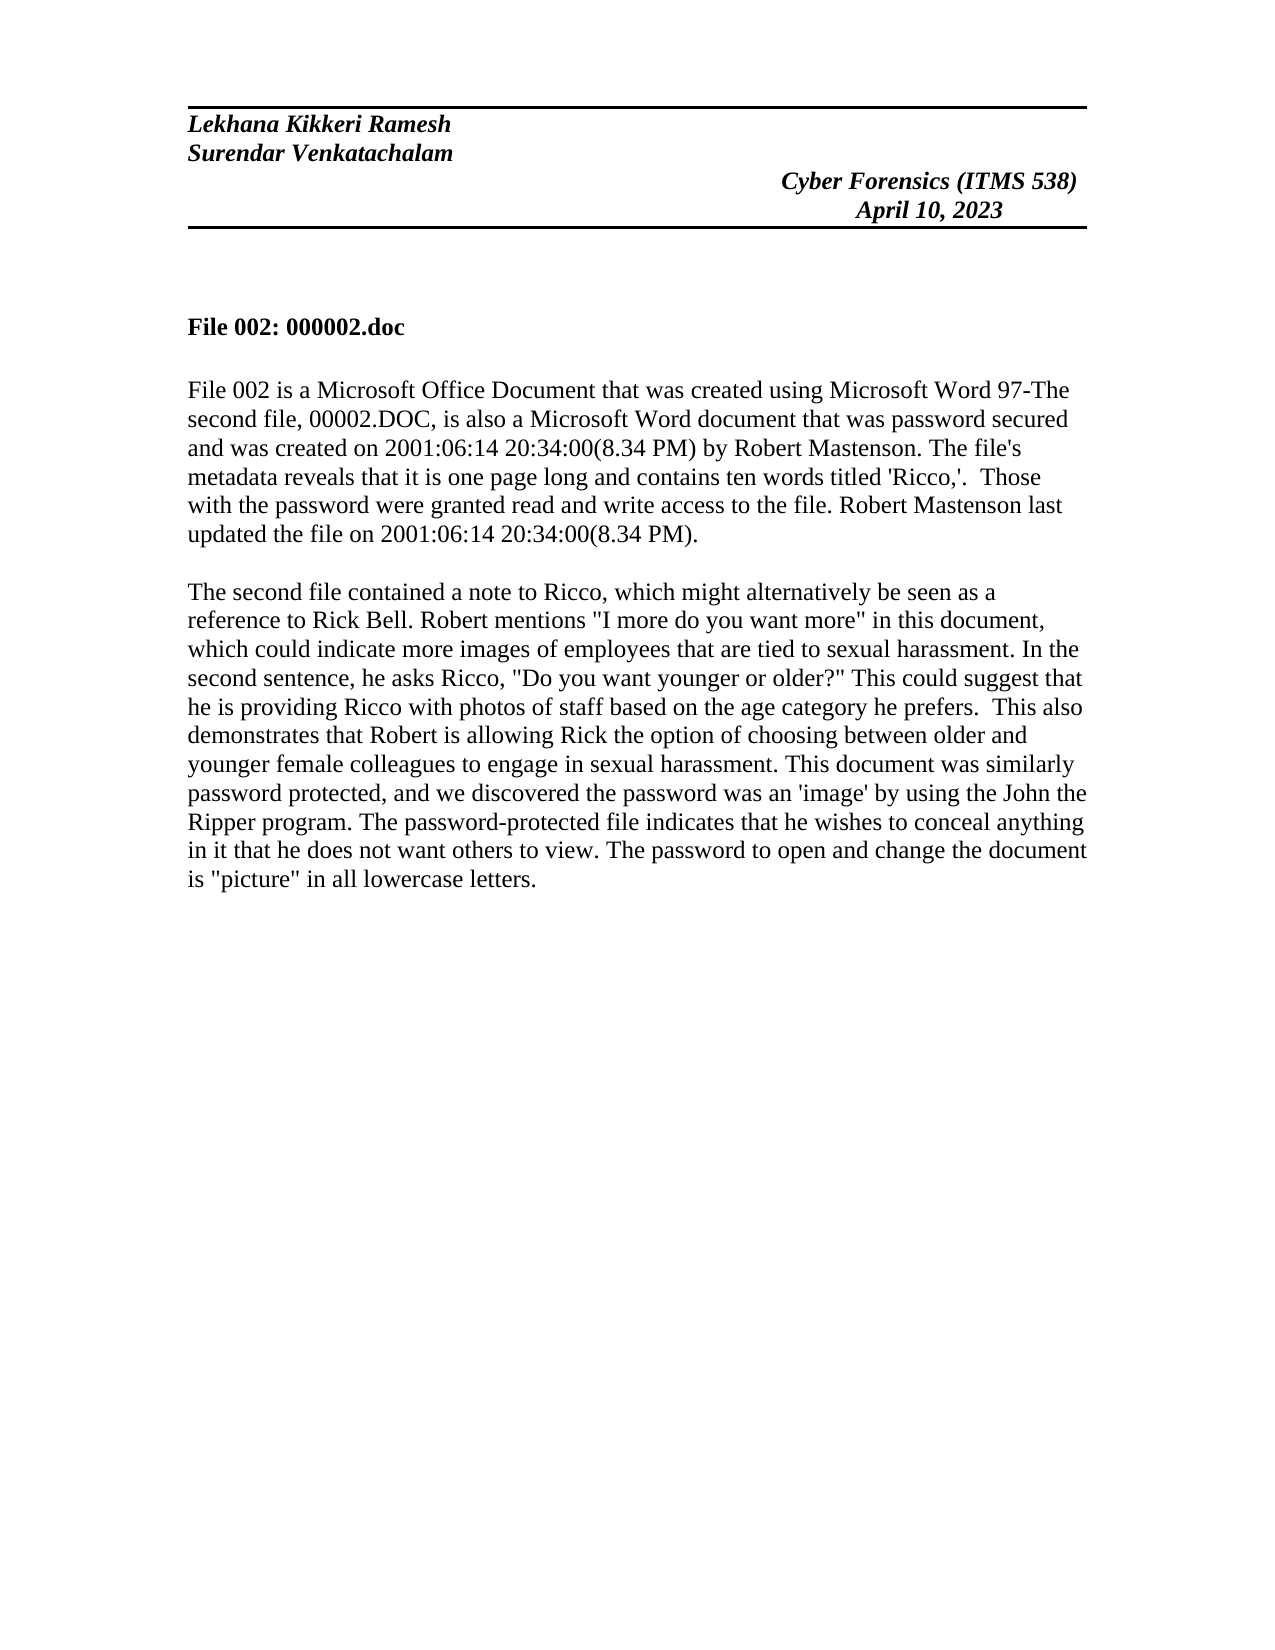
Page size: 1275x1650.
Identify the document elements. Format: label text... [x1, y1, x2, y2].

text File 002 is a Microsoft Office Document that was created using Microsoft Word 97-The second file, 00002.DOC, is also a Microsoft Word document that was password secured and was created on 2001:06:14 20:34:00(8.34 PM) by Robert Mastenson. The file's metadata reveals that it is one page long and contains ten words titled 'Ricco,'. Those with the password were granted read and write access to the file. Robert Mastenson last updated the file on 2001:06:14 20:34:00(8.34 PM). [187, 375, 1087, 548]
text The second file contained a note to Ricco, which might alternatively be seen as a reference to Rick Bell. Robert mentions "I more do you want more" in this document, which could indicate more images of employees that are tied to sexual harassment. In the second sentence, he asks Ricco, "Do you want younger or older?" This could suggest that he is providing Ricco with photos of staff based on the age category he prefers. This also demonstrates that Robert is allowing Rick the option of choosing between older and younger female colleagues to engage in sexual harassment. This document was similarly password protected, and we discovered the password was an 'image' by using the John the Ripper program. The password-protected file indicates that he wishes to conceal anything in it that he does not want others to view. The password to open and change the document is "picture" in all lowercase letters. [187, 577, 1087, 893]
subtitle File 002: 000002.doc [187, 312, 1087, 340]
